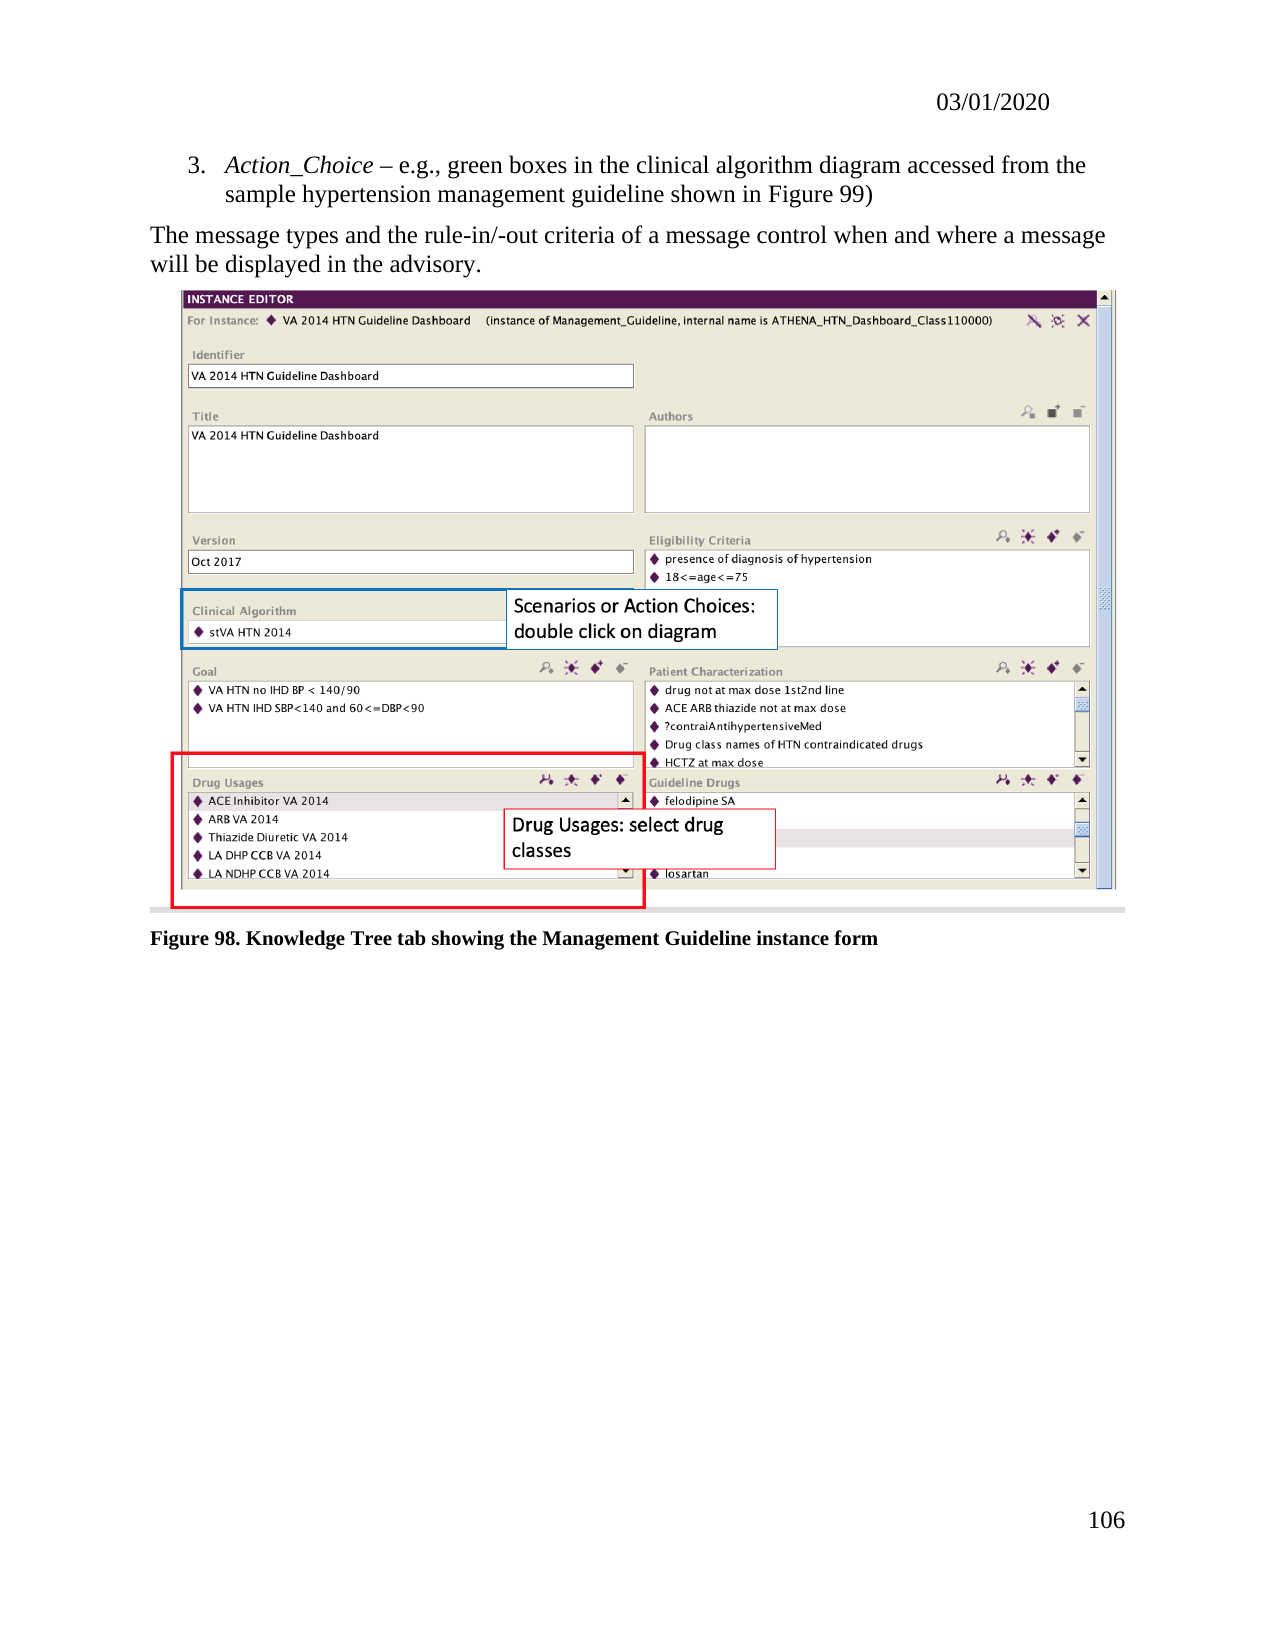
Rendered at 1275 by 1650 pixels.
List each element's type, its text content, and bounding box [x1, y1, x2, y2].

list Action_Choice – e.g., green boxes in the clinical algorithm diagram accessed from the sample hypertension management guideline shown in Figure 99) [187, 150, 1125, 207]
picture [150, 290, 1125, 913]
text The message types and the rule-in/-out criteria of a message control when and where a message will be displayed in the advisory. [150, 220, 1125, 277]
